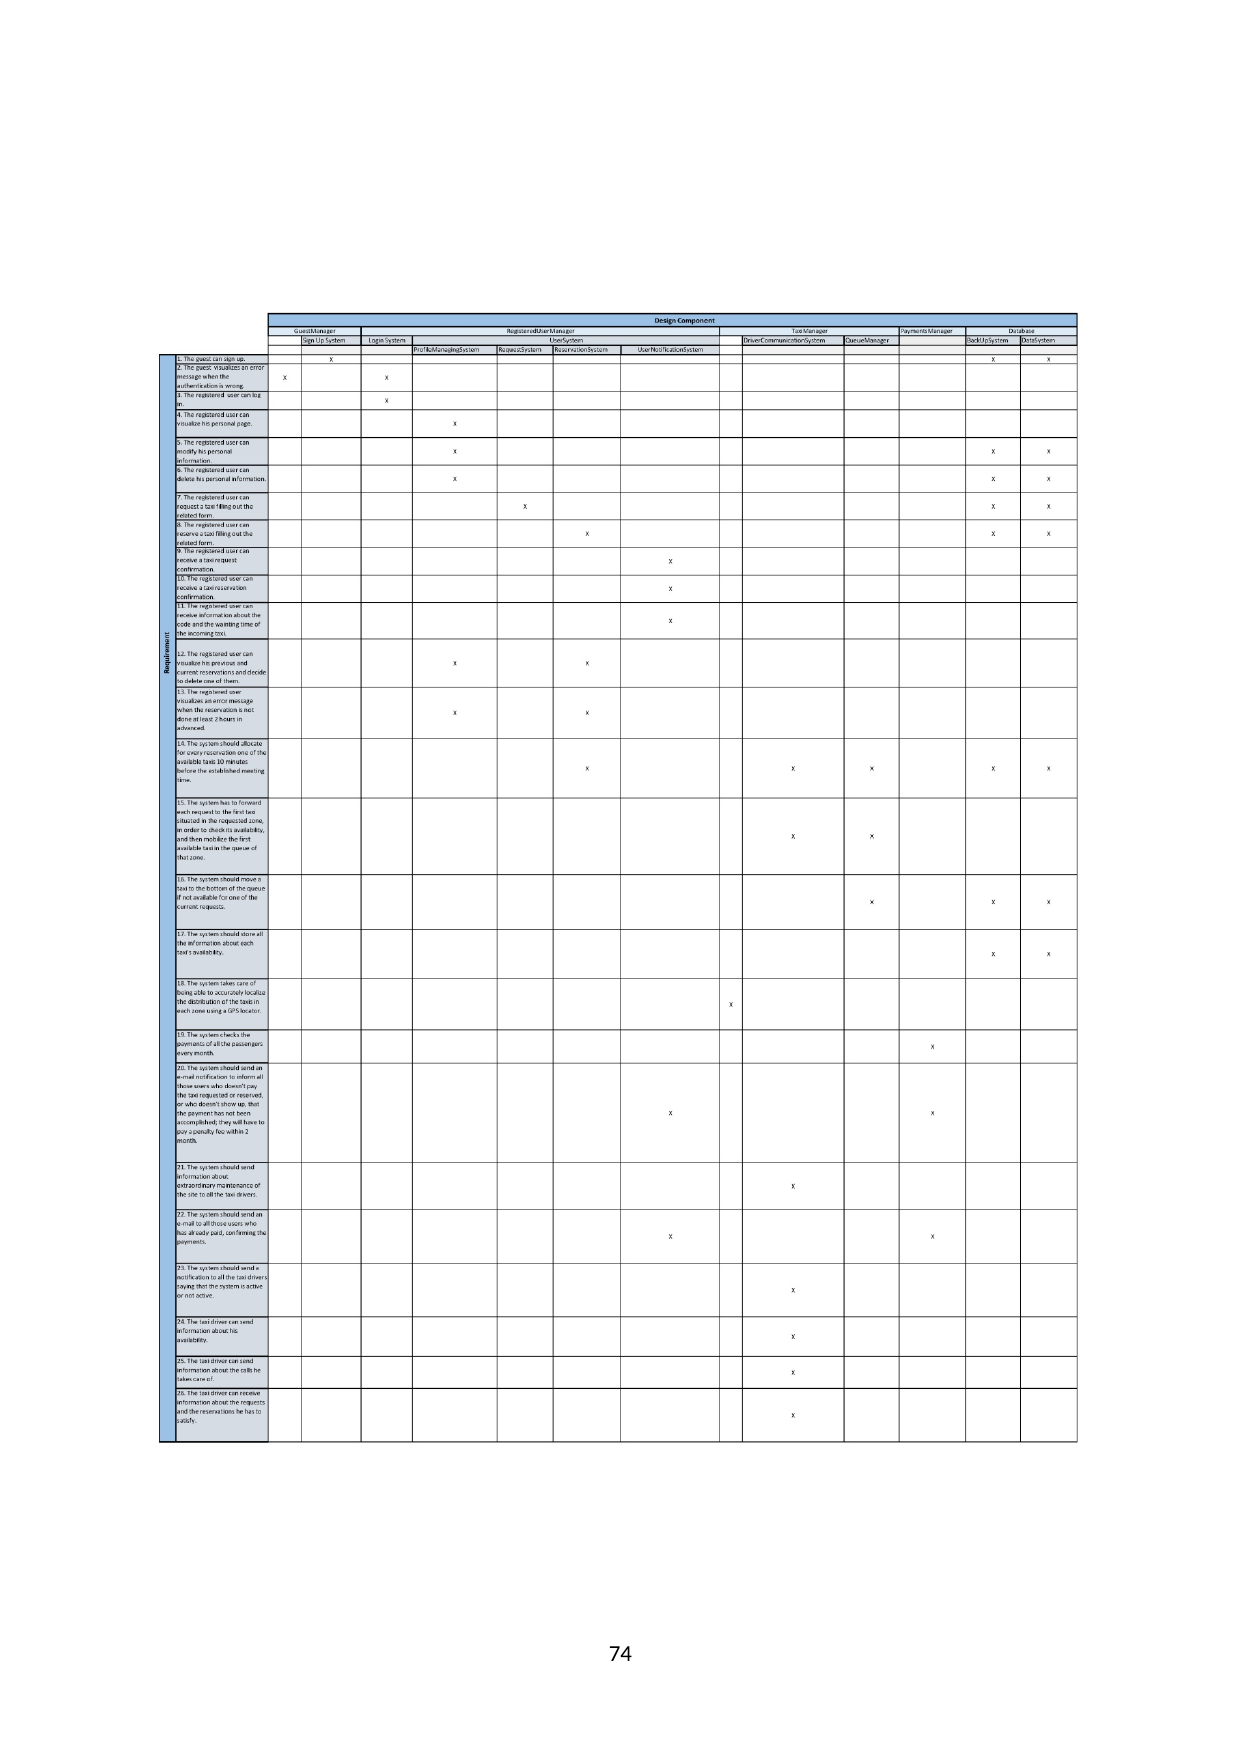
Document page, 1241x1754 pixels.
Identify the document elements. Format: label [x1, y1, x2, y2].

picture [147, 303, 1093, 1451]
